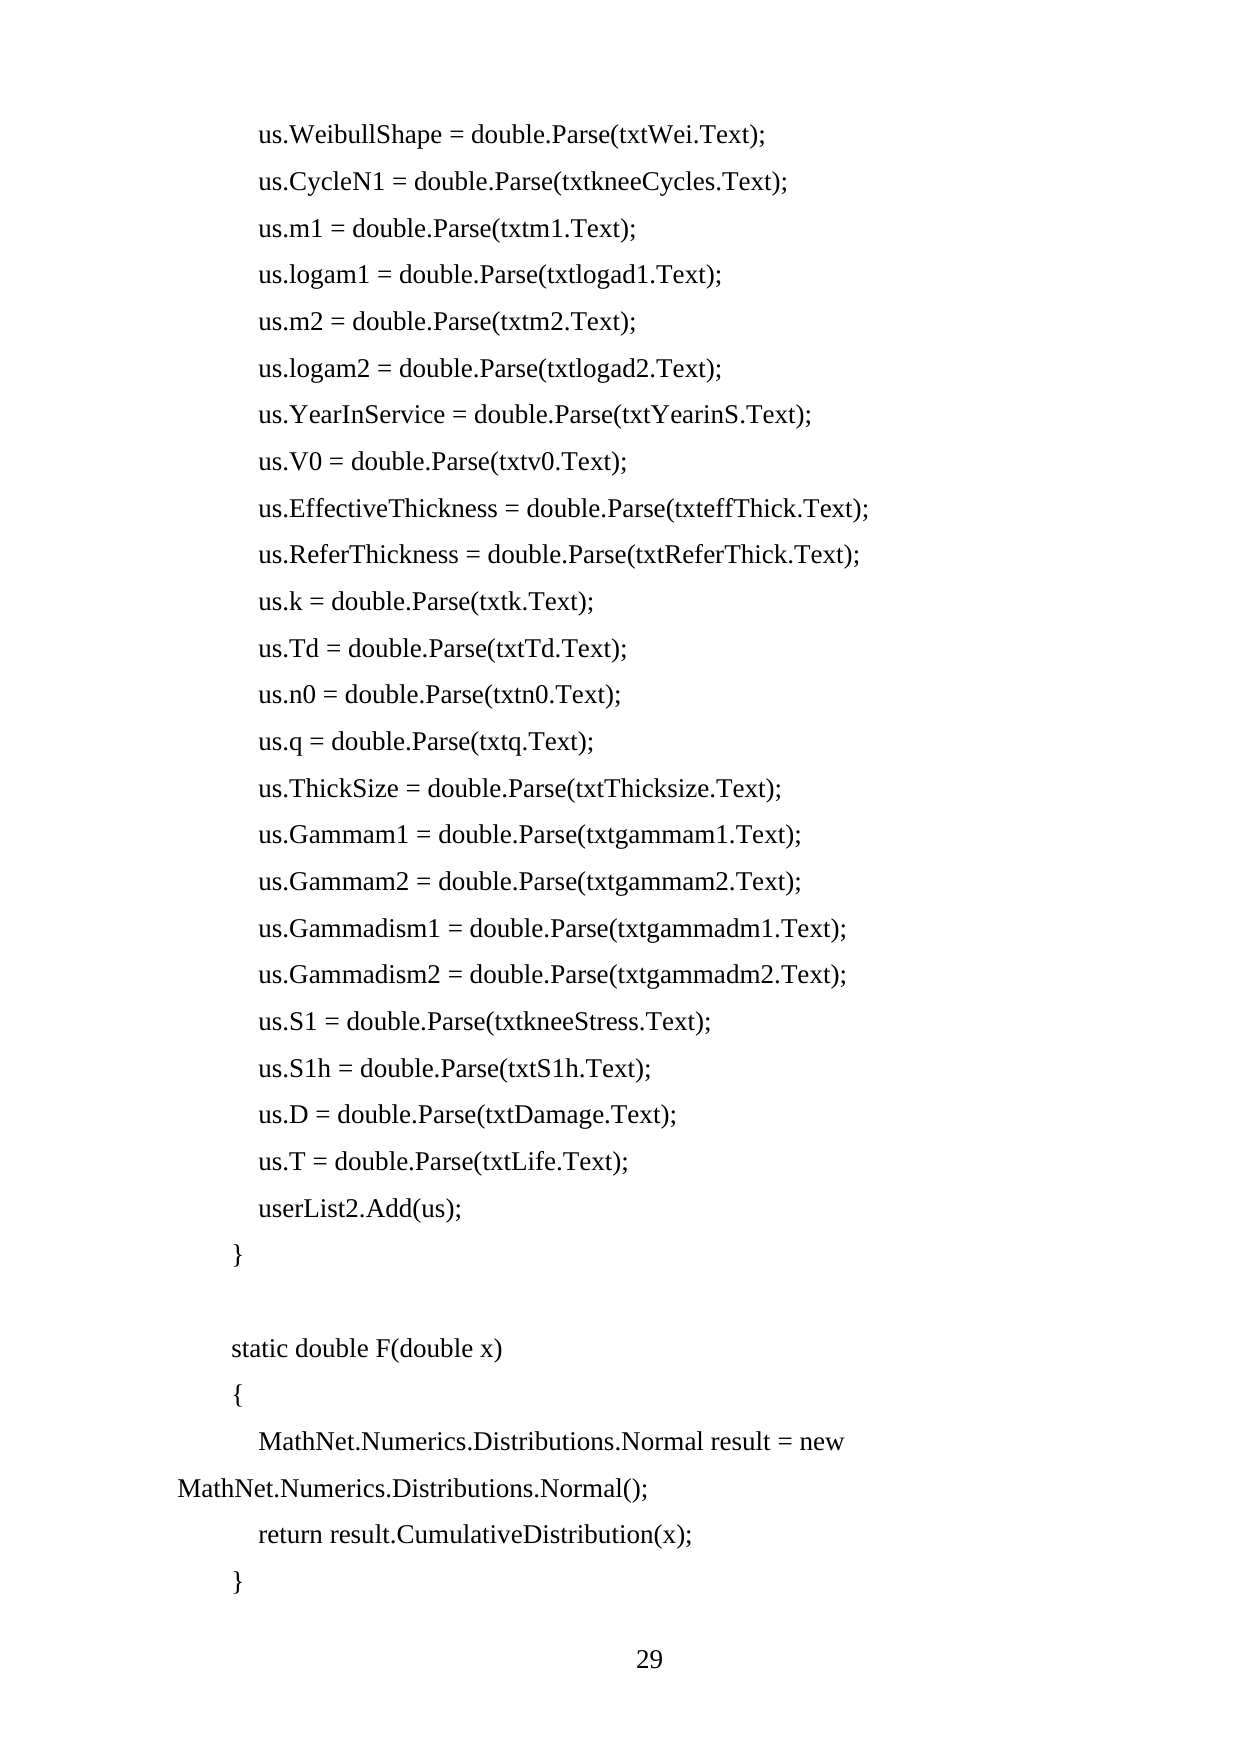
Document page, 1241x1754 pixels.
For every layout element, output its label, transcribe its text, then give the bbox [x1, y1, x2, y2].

text us.Gammadism1 = double.Parse(txtgammadm1.Text); [177, 912, 1122, 943]
text us.ThickSize = double.Parse(txtThicksize.Text); [177, 772, 1122, 803]
text } [177, 1238, 1122, 1270]
text us.YearInService = double.Parse(txtYearinS.Text); [177, 398, 1122, 430]
text us.Td = double.Parse(txtTd.Text); [177, 632, 1122, 663]
text us.V0 = double.Parse(txtv0.Text); [177, 445, 1122, 476]
text return result.CumulativeDistribution(x); [177, 1518, 1122, 1550]
text us.n0 = double.Parse(txtn0.Text); [177, 678, 1122, 710]
text us.q = double.Parse(txtq.Text); [177, 725, 1122, 756]
text us.ReferThickness = double.Parse(txtReferThick.Text); [177, 538, 1122, 570]
text us.Gammam1 = double.Parse(txtgammam1.Text); [177, 818, 1122, 850]
text us.m2 = double.Parse(txtm2.Text); [177, 305, 1122, 336]
text static double F(double x) [177, 1332, 1122, 1363]
text us.CycleN1 = double.Parse(txtkneeCycles.Text); [177, 165, 1122, 196]
text us.D = double.Parse(txtDamage.Text); [177, 1098, 1122, 1130]
text MathNet.Numerics.Distributions.Normal result = new MathNet.Numerics.Distributions.Normal(); [177, 1425, 1122, 1503]
text { [177, 1378, 1122, 1410]
text us.logam1 = double.Parse(txtlogad1.Text); [177, 258, 1122, 290]
text us.S1 = double.Parse(txtkneeStress.Text); [177, 1005, 1122, 1036]
text us.logam2 = double.Parse(txtlogad2.Text); [177, 352, 1122, 383]
text } [177, 1565, 1122, 1596]
text userList2.Add(us); [177, 1192, 1122, 1223]
text us.m1 = double.Parse(txtm1.Text); [177, 212, 1122, 243]
text us.k = double.Parse(txtk.Text); [177, 585, 1122, 616]
text us.T = double.Parse(txtLife.Text); [177, 1145, 1122, 1176]
text us.EffectiveThickness = double.Parse(txteffThick.Text); [177, 492, 1122, 523]
text us.S1h = double.Parse(txtS1h.Text); [177, 1052, 1122, 1083]
text us.Gammadism2 = double.Parse(txtgammadm2.Text); [177, 958, 1122, 990]
text us.WeibullShape = double.Parse(txtWei.Text); [177, 118, 1122, 150]
text us.Gammam2 = double.Parse(txtgammam2.Text); [177, 865, 1122, 896]
